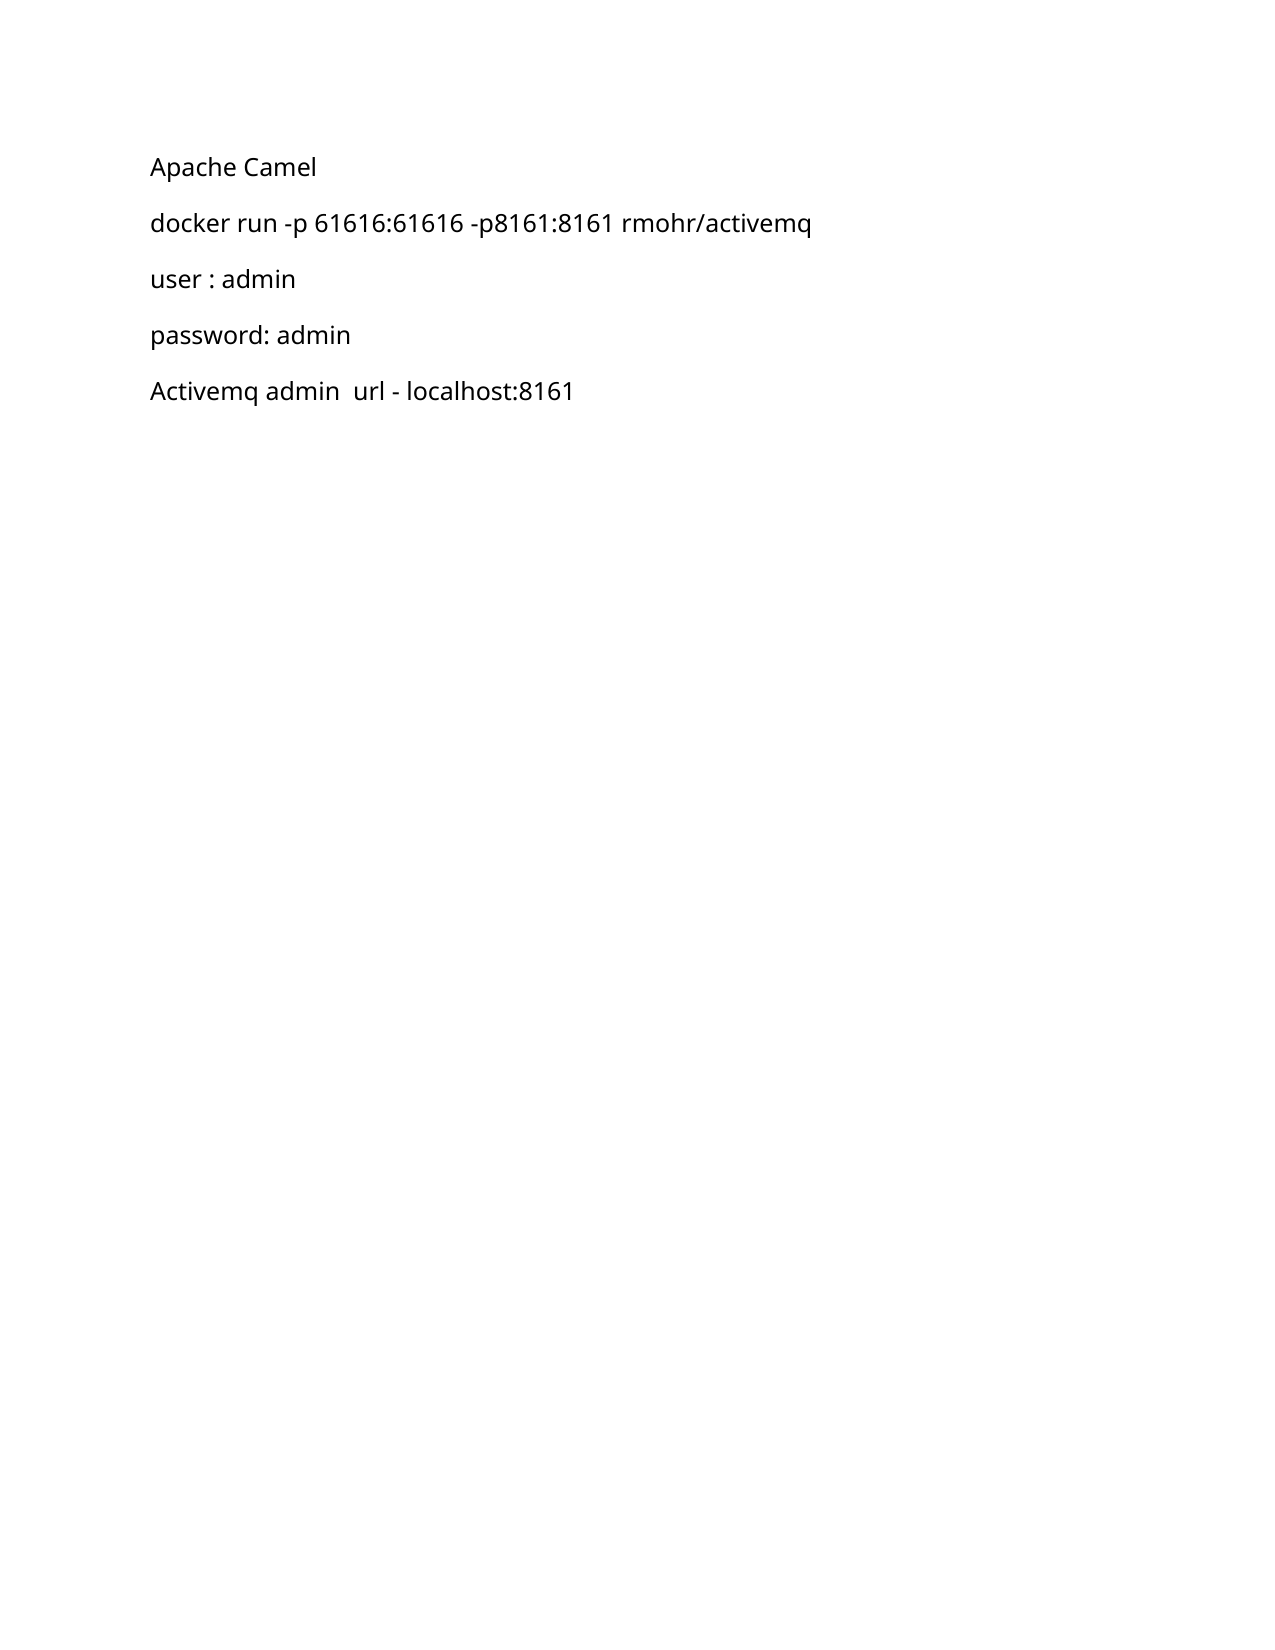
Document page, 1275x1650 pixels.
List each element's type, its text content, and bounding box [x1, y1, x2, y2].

text Activemq admin url - localhost:8161 [150, 373, 1125, 407]
text Apache Camel [150, 150, 1125, 184]
text user : admin [150, 262, 1125, 296]
text password: admin [150, 317, 1125, 352]
text docker run -p 61616:61616 -p8161:8161 rmohr/activemq [150, 206, 1125, 240]
